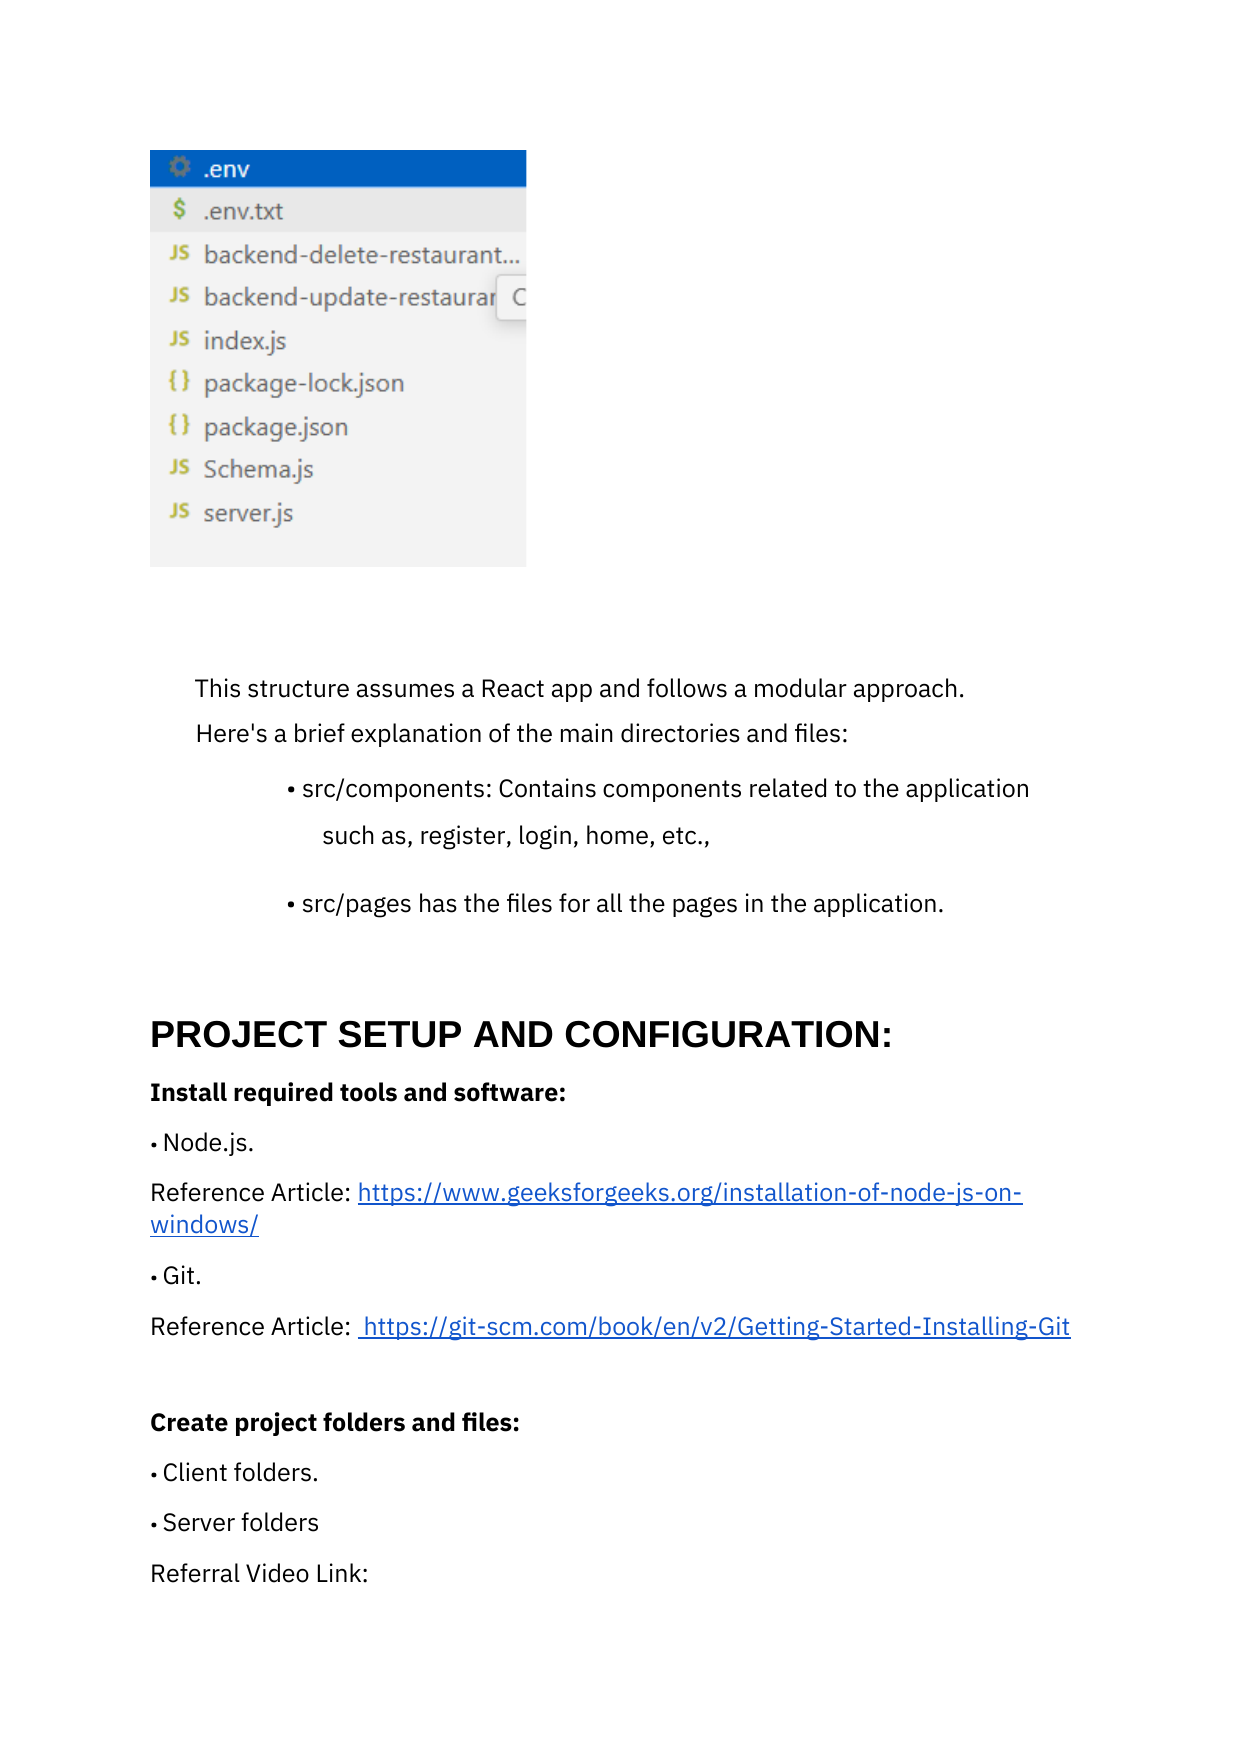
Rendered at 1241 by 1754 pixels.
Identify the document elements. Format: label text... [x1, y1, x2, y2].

text • Node.js. [150, 1126, 1090, 1158]
text • src/pages has the files for all the pages in the application. [286, 887, 1090, 919]
subtitle PROJECT SETUP AND CONFIGURATION: [150, 1013, 1090, 1056]
text Reference Article: https://git-scm.com/book/en/v2/Getting-Started-Installing-Git [150, 1309, 1090, 1342]
text Reference Article: https://www.geeksforgeeks.org/installation-of-node-js-on-windows/ [150, 1176, 1090, 1241]
text This structure assumes a React app and follows a modular approach. Here's a brief explanation of the main directories and files: [194, 671, 975, 749]
text • Client folders. [150, 1456, 1090, 1488]
text • src/components: Contains components related to the application such as, register, login, home, etc., [286, 772, 1032, 851]
text Create project folders and files: [150, 1405, 1090, 1438]
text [150, 1556, 1090, 1589]
text • Server folders [150, 1506, 1090, 1539]
text • Git. [150, 1259, 1090, 1291]
text Install required tools and software: [150, 1076, 1090, 1108]
picture [150, 150, 527, 567]
